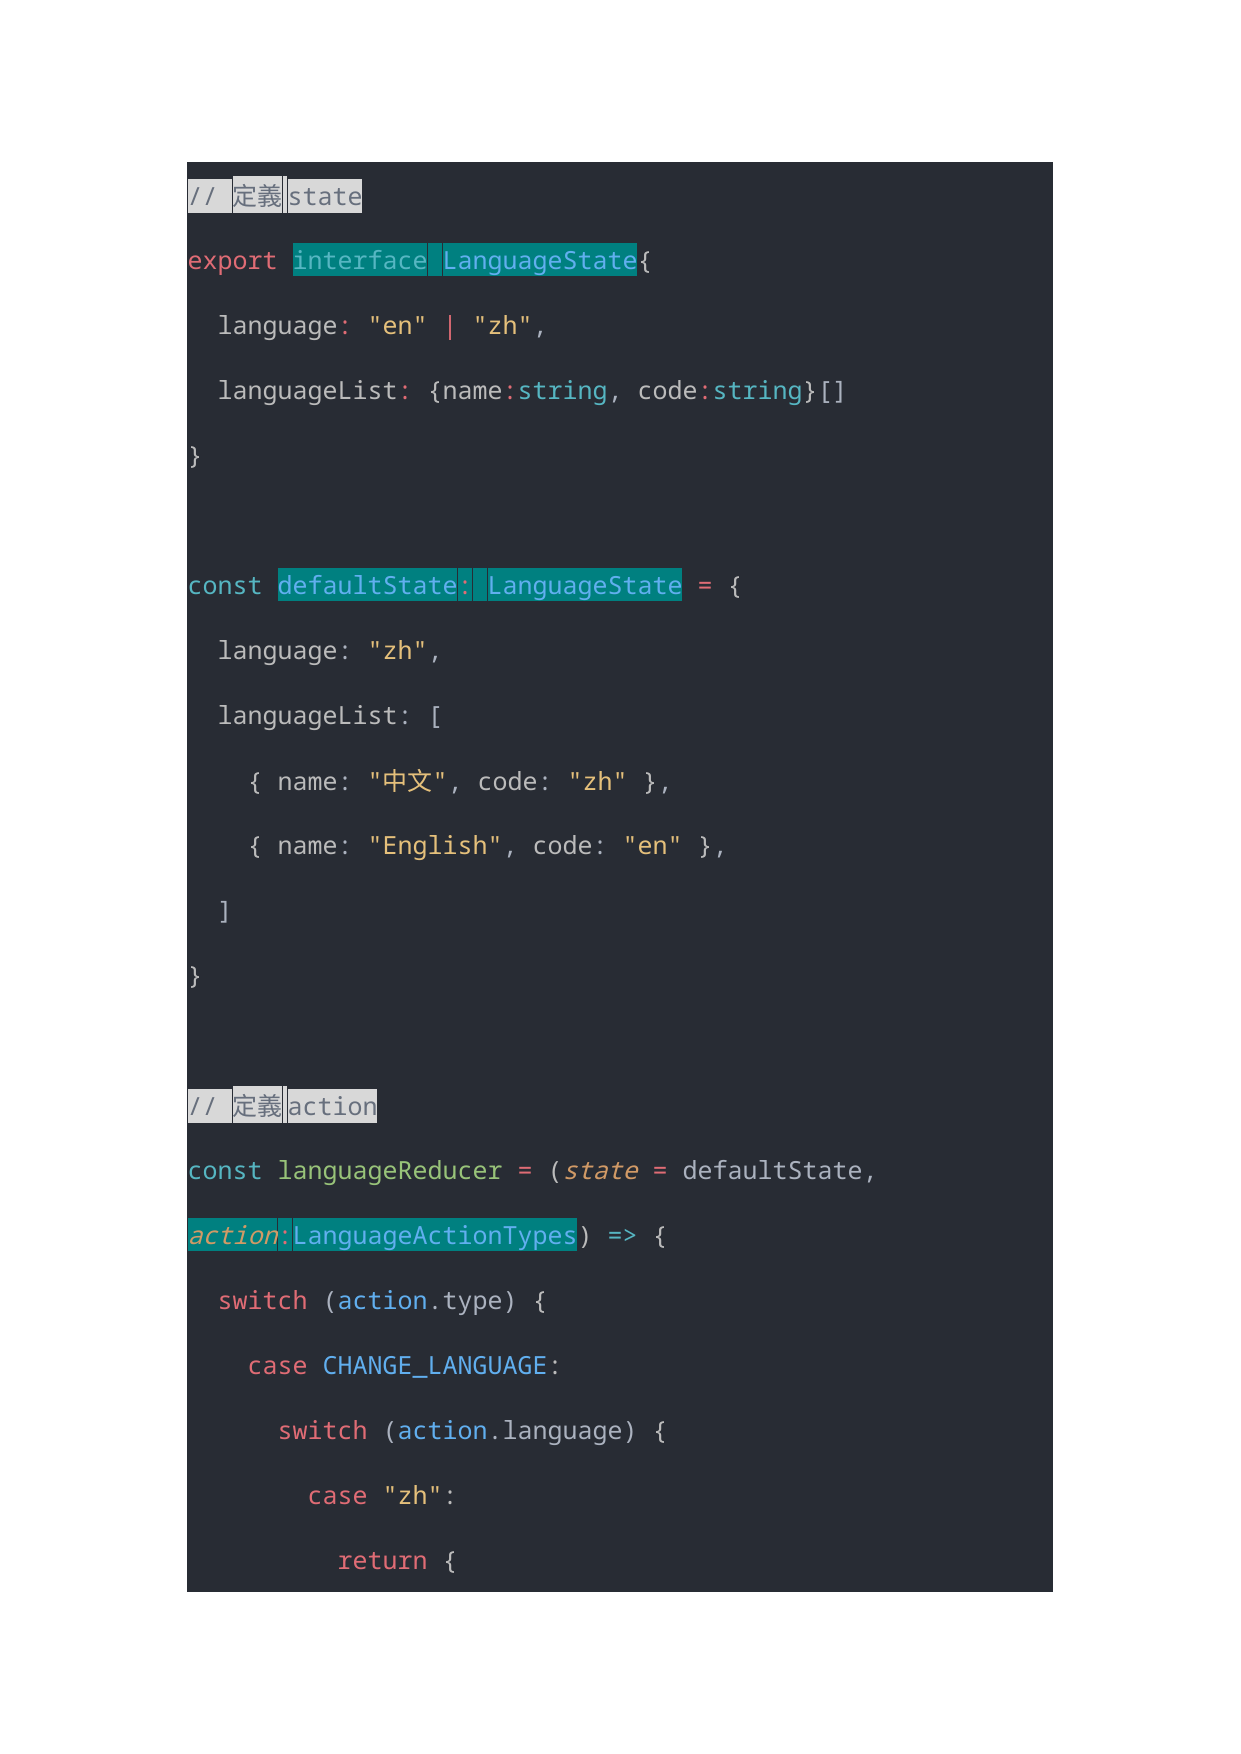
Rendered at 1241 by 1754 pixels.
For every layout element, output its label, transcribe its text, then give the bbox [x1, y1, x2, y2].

text export interface LanguageState{ [187, 227, 1053, 292]
text } [187, 422, 1053, 487]
text const defaultState: LanguageState = { [187, 552, 1053, 617]
text languageList: [ [187, 682, 1053, 747]
text // 定義state [187, 162, 1053, 227]
text { name: "English", code: "en" }, [187, 812, 1053, 877]
text { name: "中文", code: "zh" }, [187, 747, 1053, 812]
text const languageReducer = (state = defaultState, action:LanguageActionTypes) => { [187, 1137, 1053, 1267]
text switch (action.language) { [187, 1397, 1053, 1462]
text switch (action.type) { [187, 1267, 1053, 1332]
text case "zh": [187, 1462, 1053, 1527]
text ] [187, 877, 1053, 942]
text case CHANGE_LANGUAGE: [187, 1332, 1053, 1397]
text } [187, 942, 1053, 1007]
text // 定義action [187, 1072, 1053, 1137]
text language: "en" | "zh", [187, 292, 1053, 357]
text languageList: {name:string, code:string}[] [187, 357, 1053, 422]
text language: "zh", [187, 617, 1053, 682]
text return { [187, 1527, 1053, 1592]
